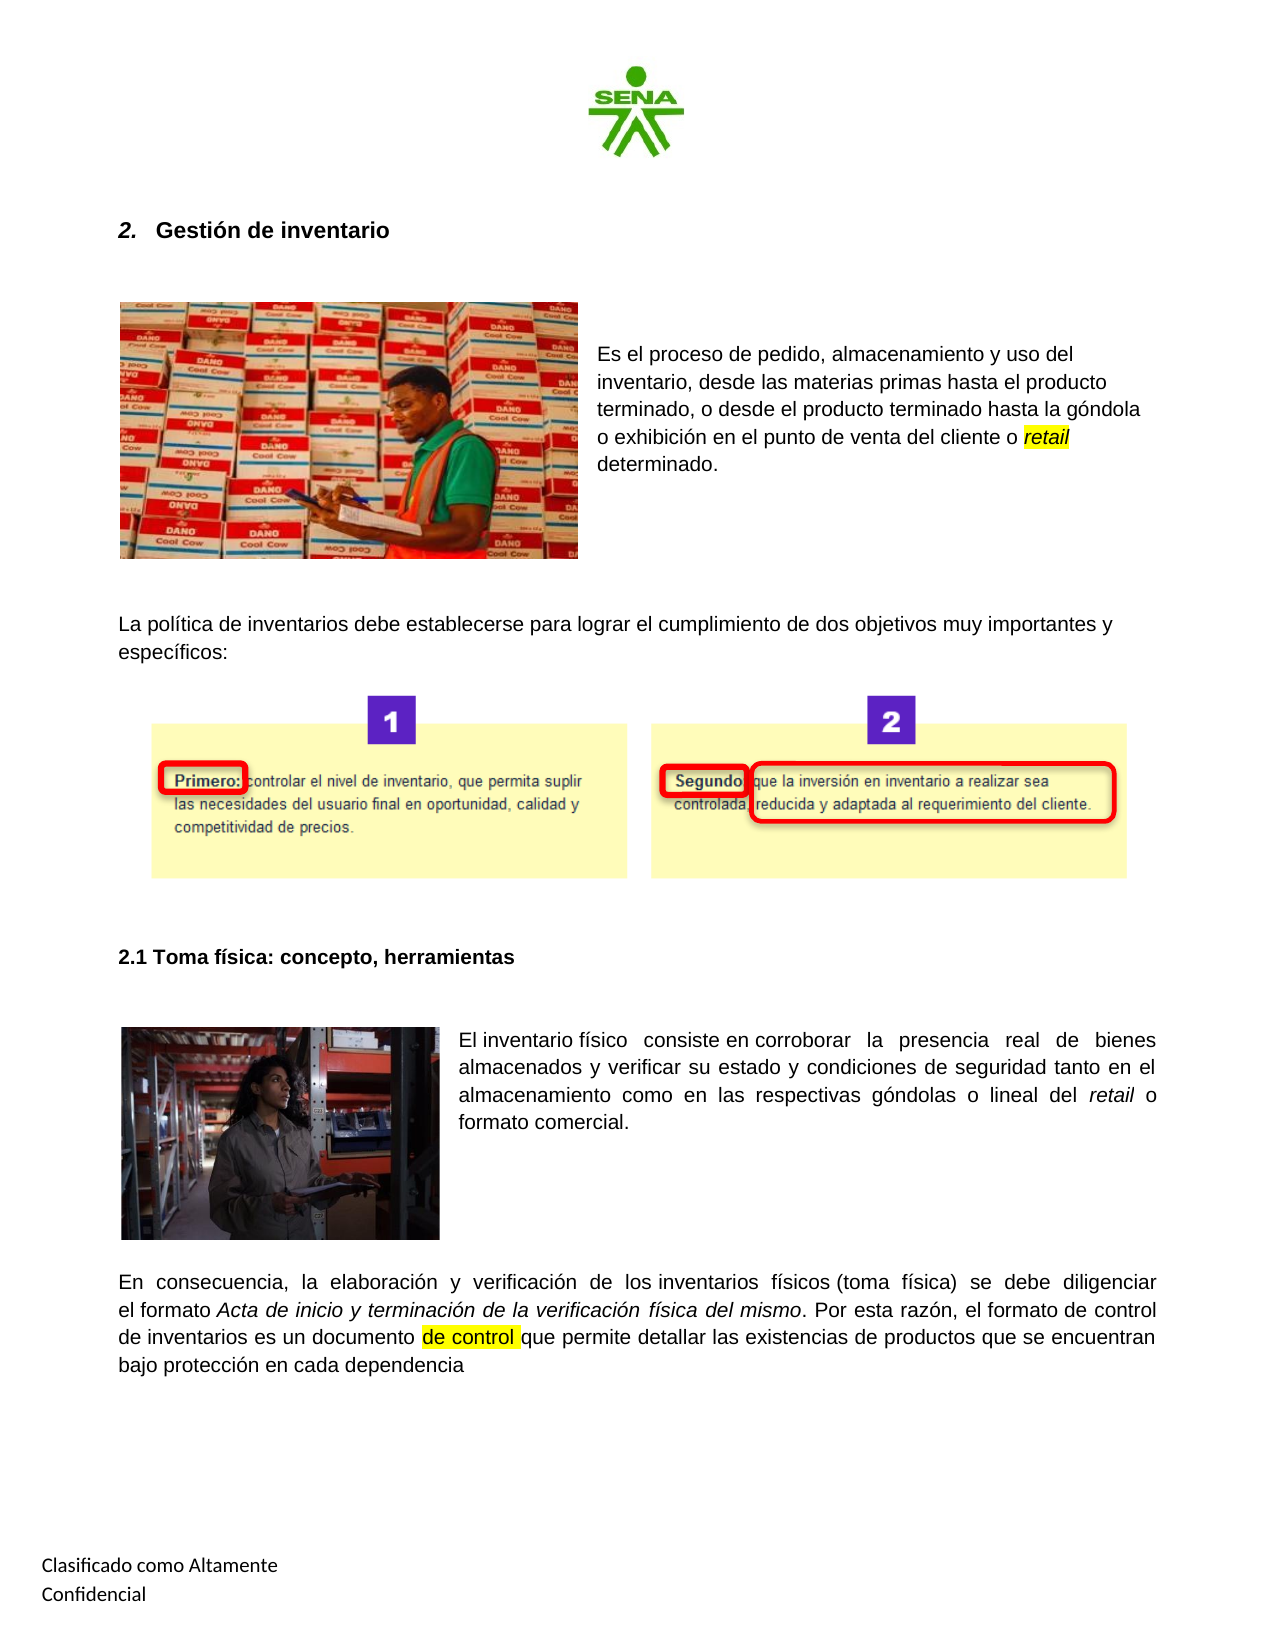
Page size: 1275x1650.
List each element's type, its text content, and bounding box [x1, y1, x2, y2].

text El inventario físico consiste en corroborar la presencia real de bienes almacenados y verificar su estado y condiciones de seguridad tanto en el almacenamiento como en las respectivas góndolas o lineal del retail o formato comercial. [440, 1027, 1157, 1134]
list Gestión de inventario [118, 217, 1157, 243]
picture [118, 679, 1157, 893]
picture [121, 1027, 440, 1240]
picture [120, 302, 578, 559]
text 2.1 Toma física: concepto, herramientas [118, 945, 1157, 969]
text Es el proceso de pedido, almacenamiento y uso del inventario, desde las materias primas hasta el producto terminado, o desde el producto terminado hasta la góndola o exhibición en el punto de venta del cliente o retail determinado. [578, 342, 1157, 476]
text En consecuencia, la elaboración y verificación de los inventarios físicos (toma física) se debe diligenciar el formato Acta de inicio y terminación de la verificación física del mismo. Por esta razón, el formato de control de inventarios es un documento de control que permite detallar las existencias de productos que se encuentran bajo protección en cada dependencia [118, 1349, 1157, 1376]
picture [587, 56, 685, 159]
text La política de inventarios debe establecerse para lograr el cumplimiento de dos objetivos muy importantes y específicos: [118, 612, 1157, 664]
